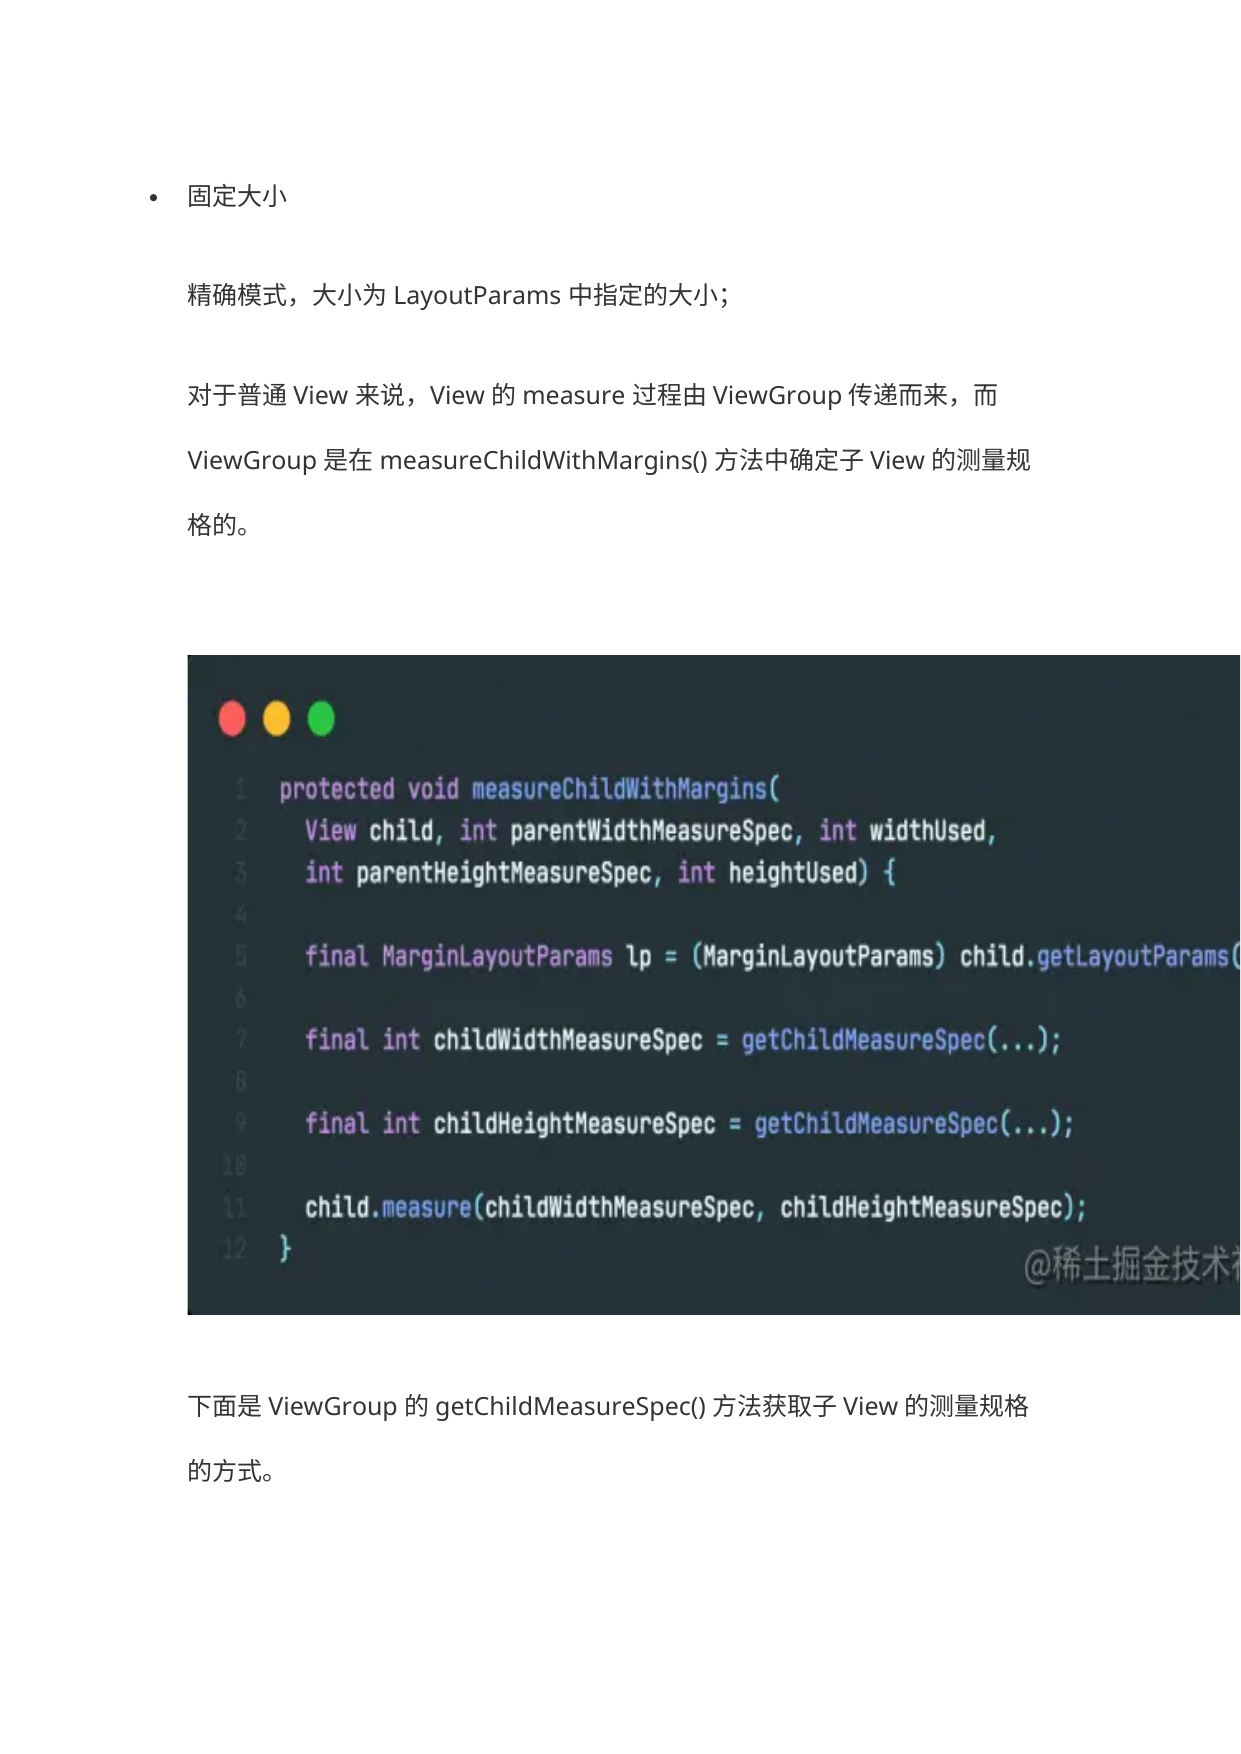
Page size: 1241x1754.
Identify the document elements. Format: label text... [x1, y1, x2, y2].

list 固定大小 [150, 162, 1053, 227]
picture [187, 655, 1241, 1315]
text 精确模式，大小为 LayoutParams 中指定的大小； [187, 261, 1053, 326]
text 下面是 ViewGroup 的 getChildMeasureSpec() 方法获取子 View 的测量规格的方式。 [187, 1372, 1053, 1502]
text 对于普通 View 来说，View 的 measure 过程由 ViewGroup 传递而来，而 ViewGroup 是在 measureChildWithMargins() 方法中确定子 View 的测量规格的。 [187, 361, 1053, 556]
